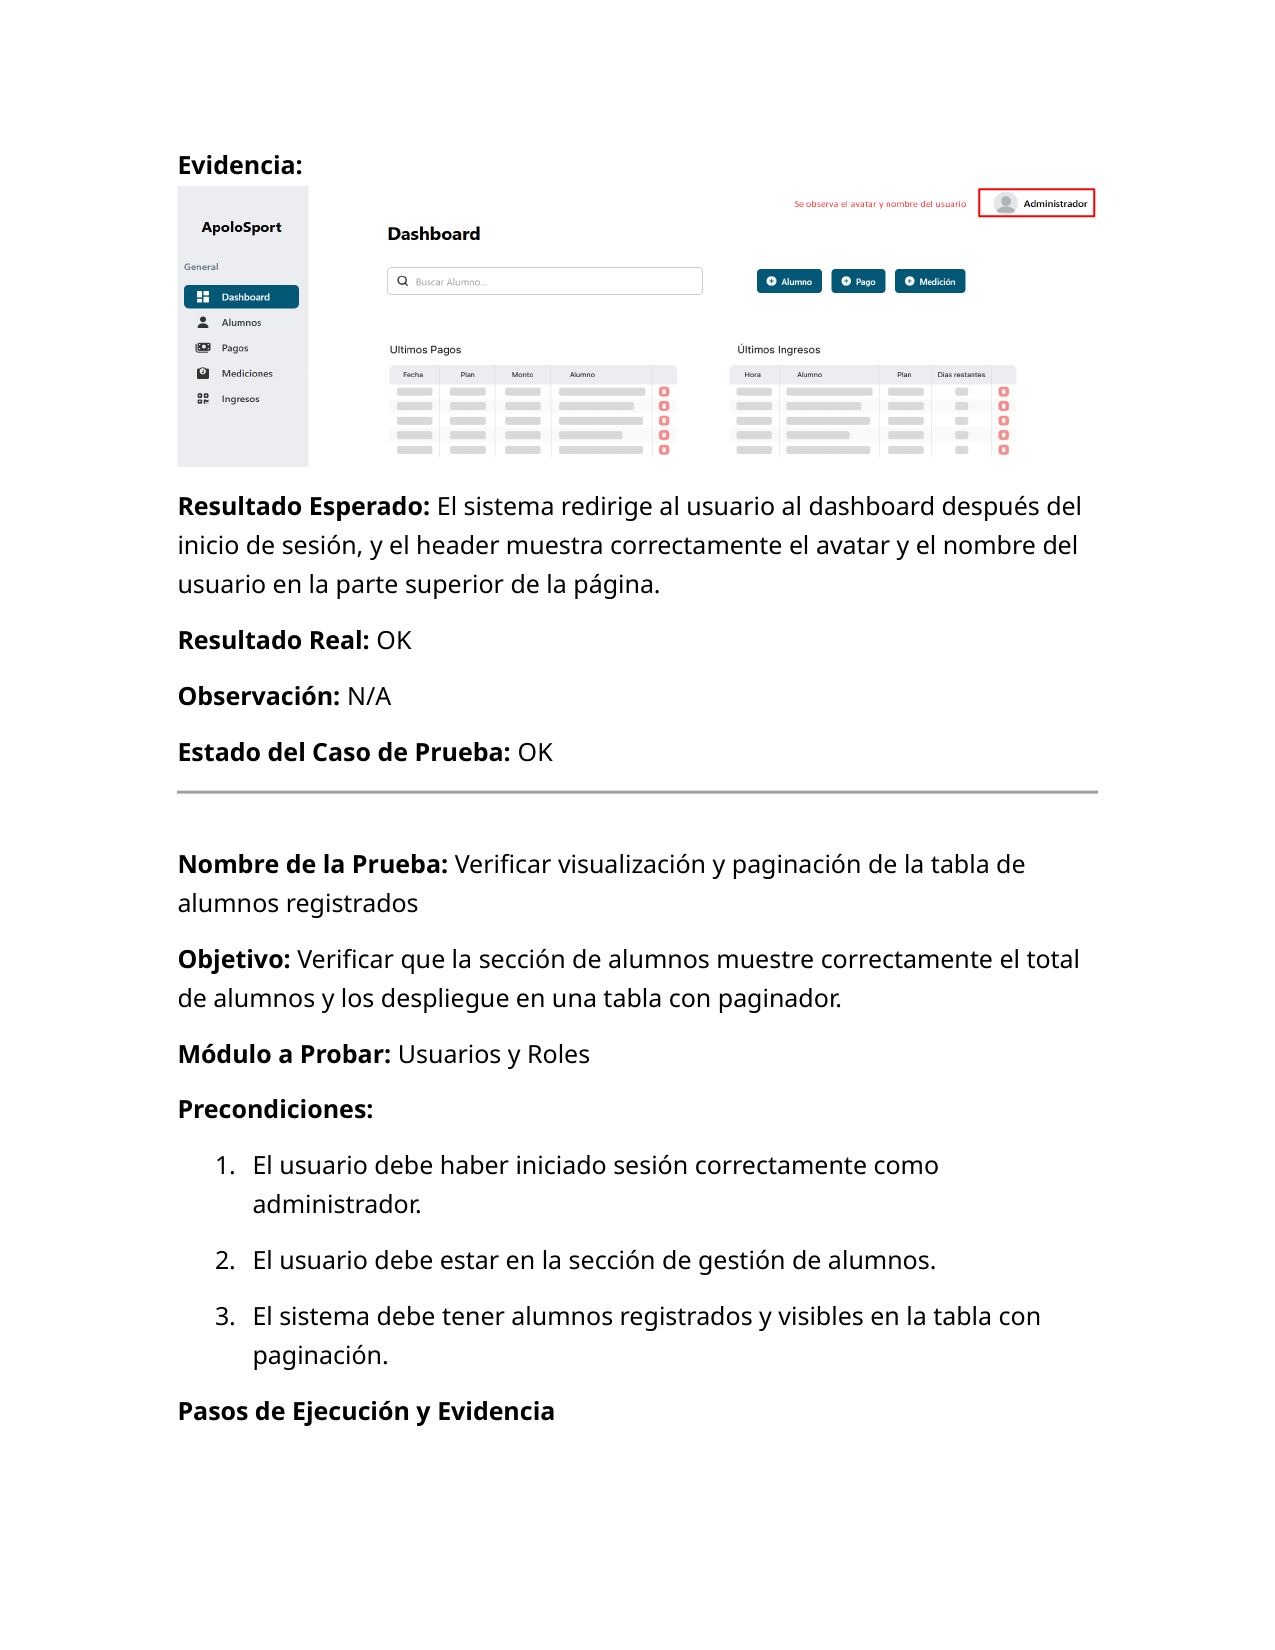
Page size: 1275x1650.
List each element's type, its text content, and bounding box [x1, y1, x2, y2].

text Evidencia: [177, 148, 1098, 186]
list El usuario debe haber iniciado sesión correctamente como administrador. [215, 1148, 1098, 1221]
list El usuario debe estar en la sección de gestión de alumnos. [215, 1243, 1098, 1277]
list El sistema debe tener alumnos registrados y visibles en la tabla con paginación. [215, 1299, 1098, 1372]
text Resultado Real: OK [177, 623, 1098, 657]
text Objetivo: Verificar que la sección de alumnos muestre correctamente el total de alumnos y los despliegue en una tabla con paginador. [177, 941, 1098, 1014]
text Resultado Esperado: El sistema redirige al usuario al dashboard después del inicio de sesión, y el header muestra correctamente el avatar y el nombre del usuario en la parte superior de la página. [177, 489, 1098, 601]
text Nombre de la Prueba: Verificar visualización y paginación de la tabla de alumnos registrados [177, 846, 1098, 919]
text Módulo a Probar: Usuarios y Roles [177, 1036, 1098, 1070]
text Estado del Caso de Prueba: OK [177, 735, 1098, 769]
text Pasos de Ejecución y Evidencia [177, 1394, 1098, 1428]
text Precondiciones: [177, 1092, 1098, 1126]
text Observación: N/A [177, 679, 1098, 713]
picture [177, 186, 1098, 467]
